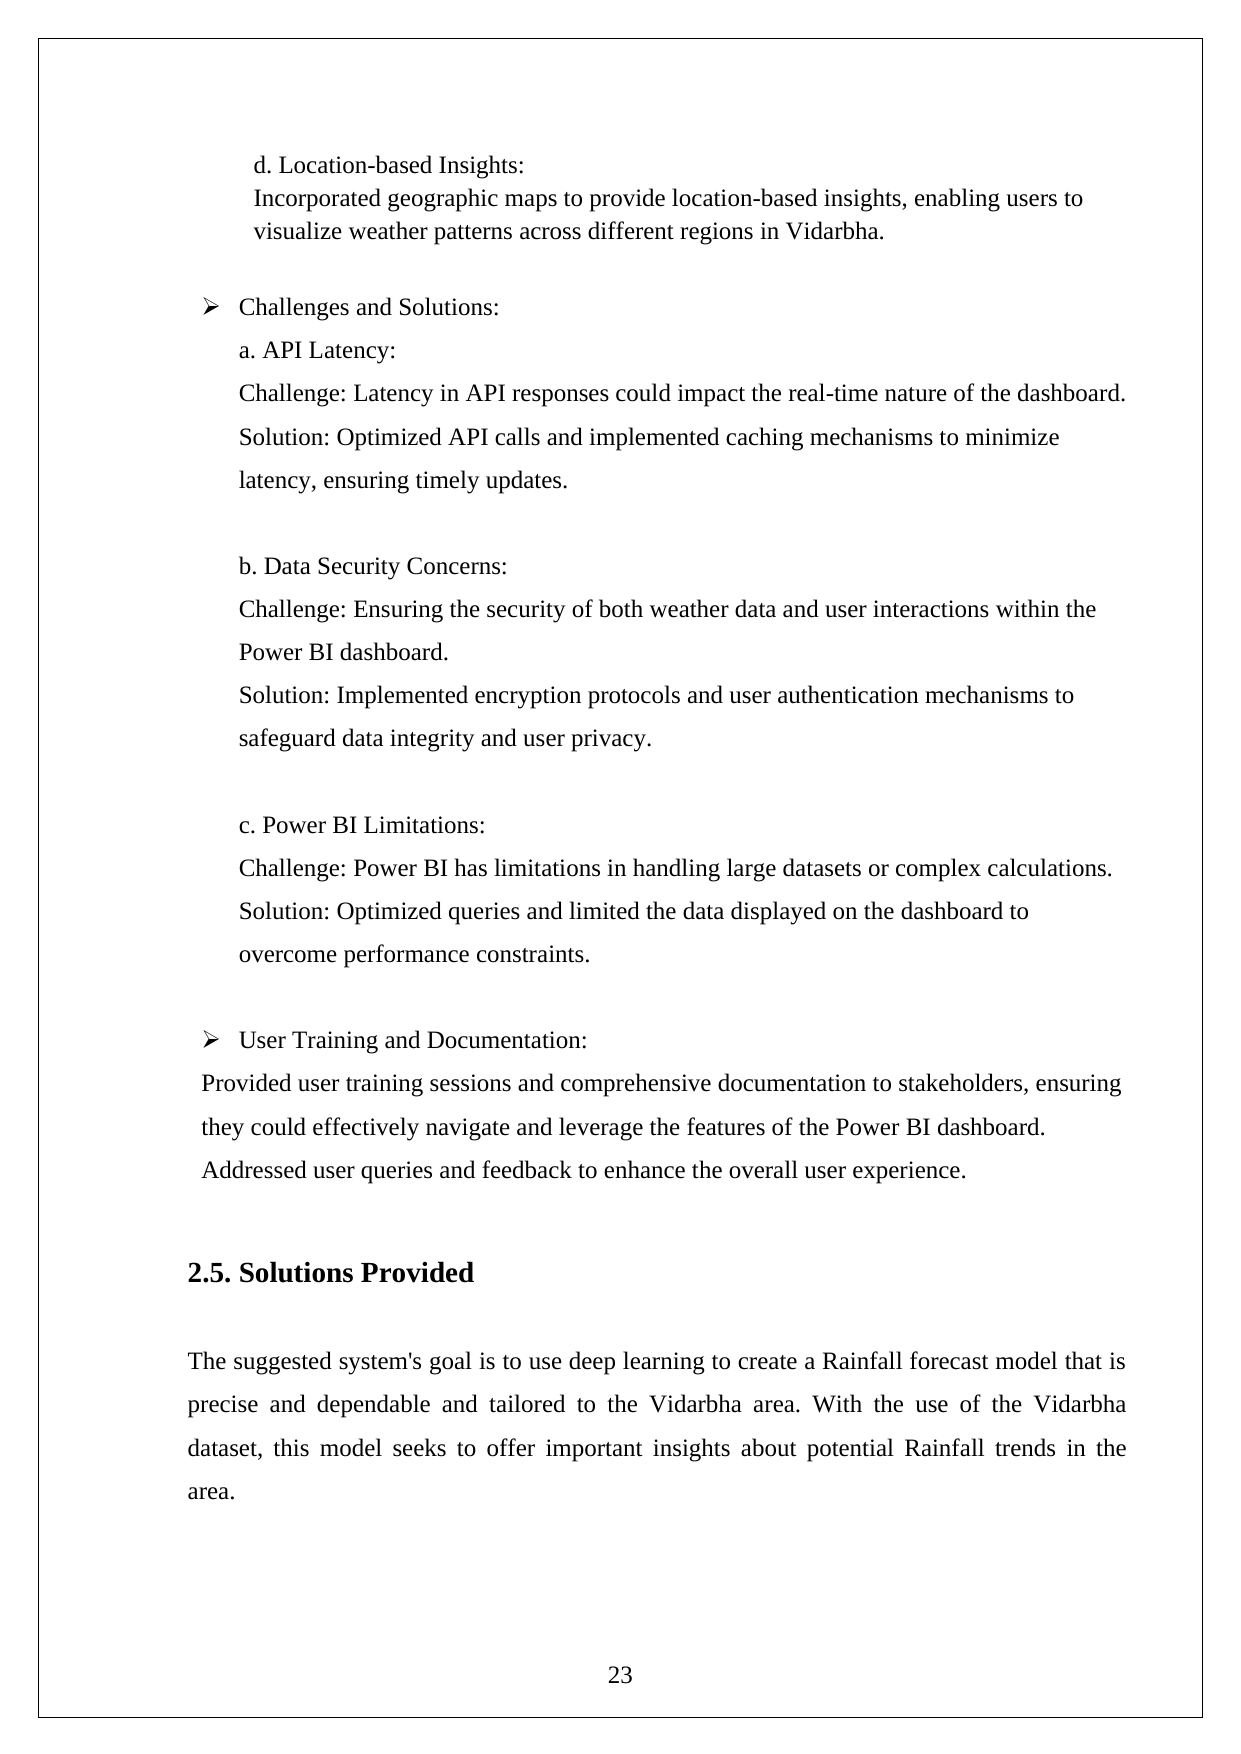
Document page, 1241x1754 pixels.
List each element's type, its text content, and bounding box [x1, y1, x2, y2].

text c. Power BI Limitations: [238, 810, 1128, 838]
text Solution: Optimized API calls and implemented caching mechanisms to minimize latency, ensuring timely updates. [238, 422, 1128, 493]
text Incorporated geographic maps to provide location-based insights, enabling users to visualize weather patterns across different regions in Vidarbha. [253, 183, 1128, 245]
list User Training and Documentation: [201, 1025, 1128, 1054]
text Solution: Implemented encryption protocols and user authentication mechanisms to safeguard data integrity and user privacy. [238, 680, 1128, 752]
text a. API Latency: [238, 335, 1128, 364]
text 2.5. Solutions Provided [112, 1255, 1128, 1289]
text Solution: Optimized queries and limited the data displayed on the dashboard to overcome performance constraints. [238, 896, 1128, 968]
text The suggested system's goal is to use deep learning to create a Rainfall forecast model that is precise and dependable and tailored to the Vidarbha area. With the use of the Vidarbha dataset, this model seeks to offer important insights about potential Rainfall trends in the area. [187, 1346, 1128, 1504]
text Provided user training sessions and comprehensive documentation to stakeholders, ensuring they could effectively navigate and leverage the features of the Power BI dashboard. Addressed user queries and feedback to enhance the overall user experience. [201, 1068, 1128, 1183]
text Challenge: Ensuring the security of both weather data and user interactions within the Power BI dashboard. [238, 594, 1128, 666]
text d. Location-based Insights: [253, 150, 1128, 179]
text Challenge: Latency in API responses could impact the real-time nature of the dashboard. [238, 378, 1128, 407]
text Challenge: Power BI has limitations in handling large datasets or complex calculations. [238, 853, 1128, 882]
text b. Data Security Concerns: [238, 551, 1128, 580]
list Challenges and Solutions: [201, 292, 1128, 321]
